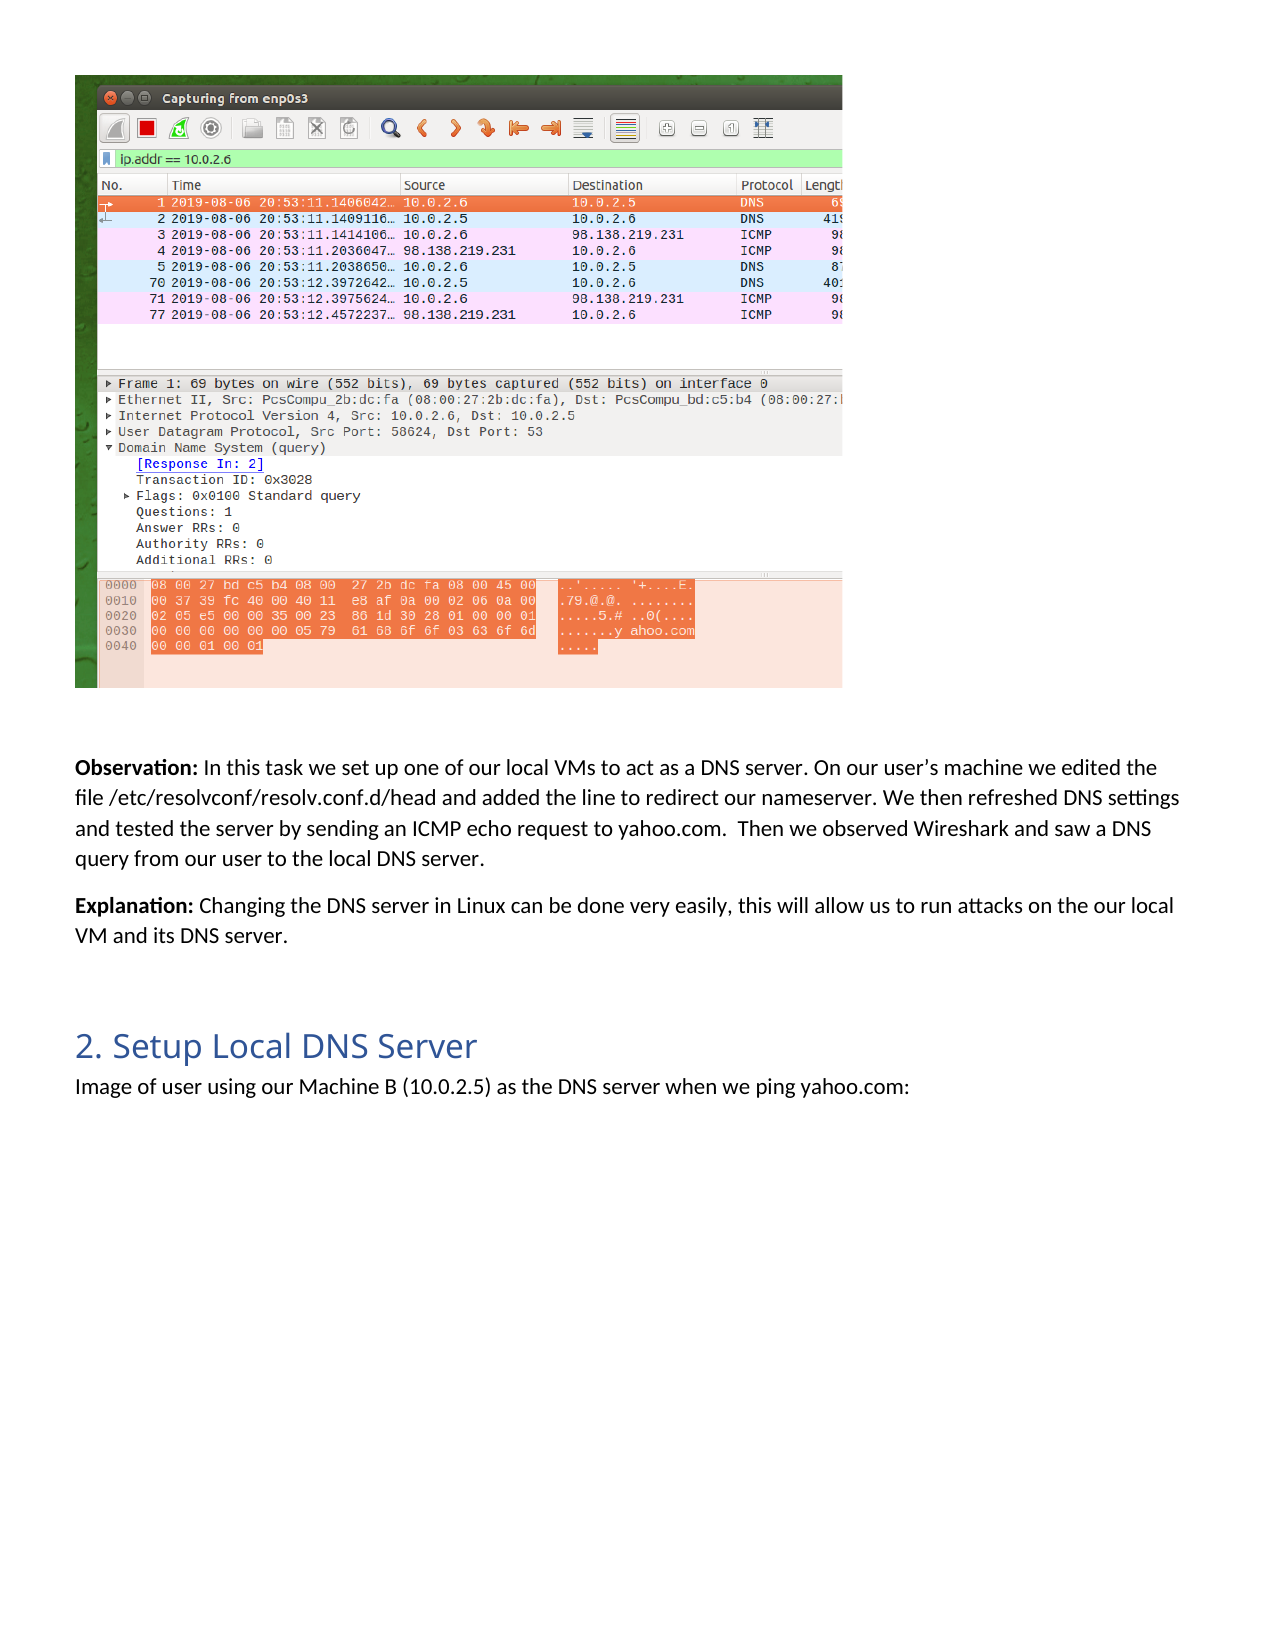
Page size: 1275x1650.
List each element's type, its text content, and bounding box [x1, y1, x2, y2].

text Explanation: Changing the DNS server in Linux can be done very easily, this will allow us to run attacks on the our local VM and its DNS server. [75, 891, 1200, 949]
picture [75, 75, 843, 688]
text Observation: In this task we set up one of our local VMs to act as a DNS server. On our user’s machine we edited the file /etc/resolvconf/resolv.conf.d/head and added the line to redirect our nameserver. We then refreshed DNS settings and tested the server by sending an ICMP echo request to yahoo.com. Then we observed Wireshark and saw a DNS query from our user to the local DNS server. [75, 753, 1200, 872]
text Image of user using our Machine B (10.0.2.5) as the DNS server when we ping yahoo.com: [75, 1072, 1200, 1100]
subtitle Setup Local DNS Server [75, 1023, 1200, 1068]
